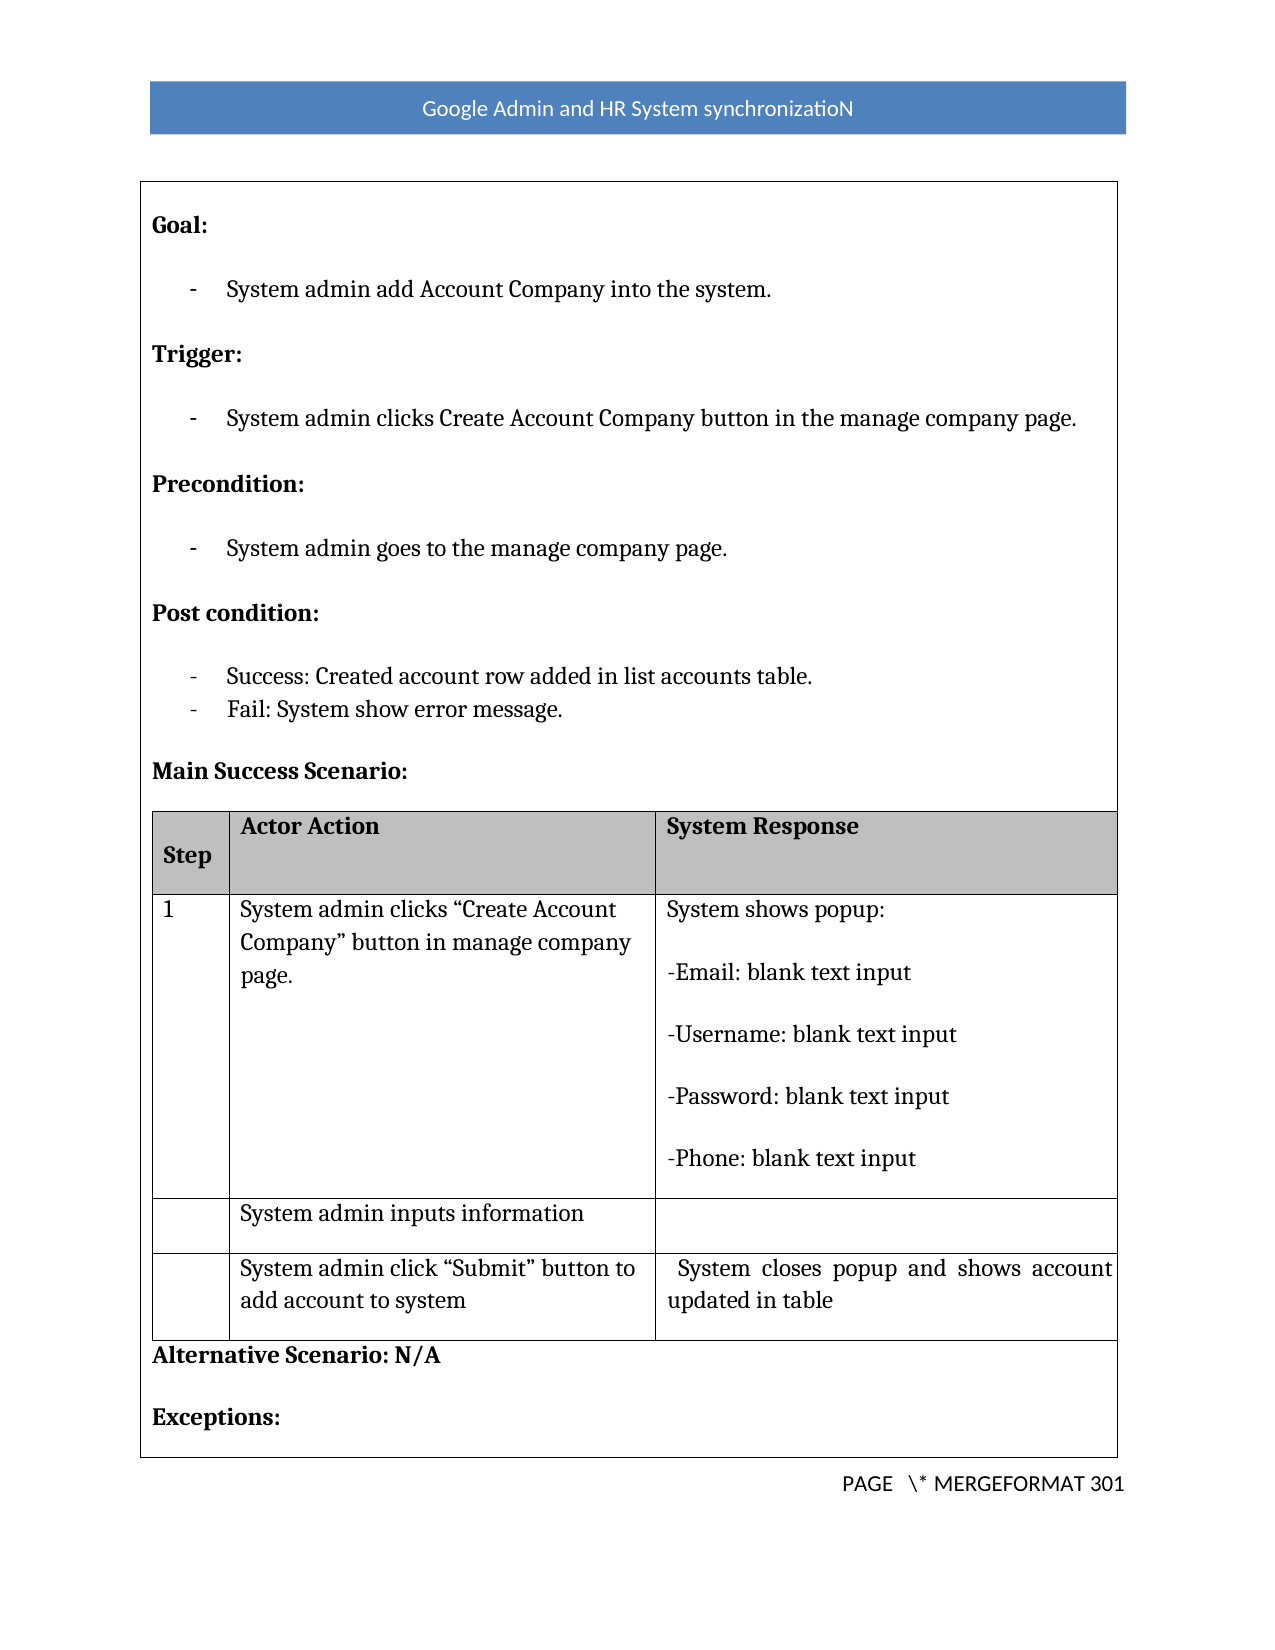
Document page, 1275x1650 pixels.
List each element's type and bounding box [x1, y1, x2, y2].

table_cell [141, 182, 1117, 1457]
